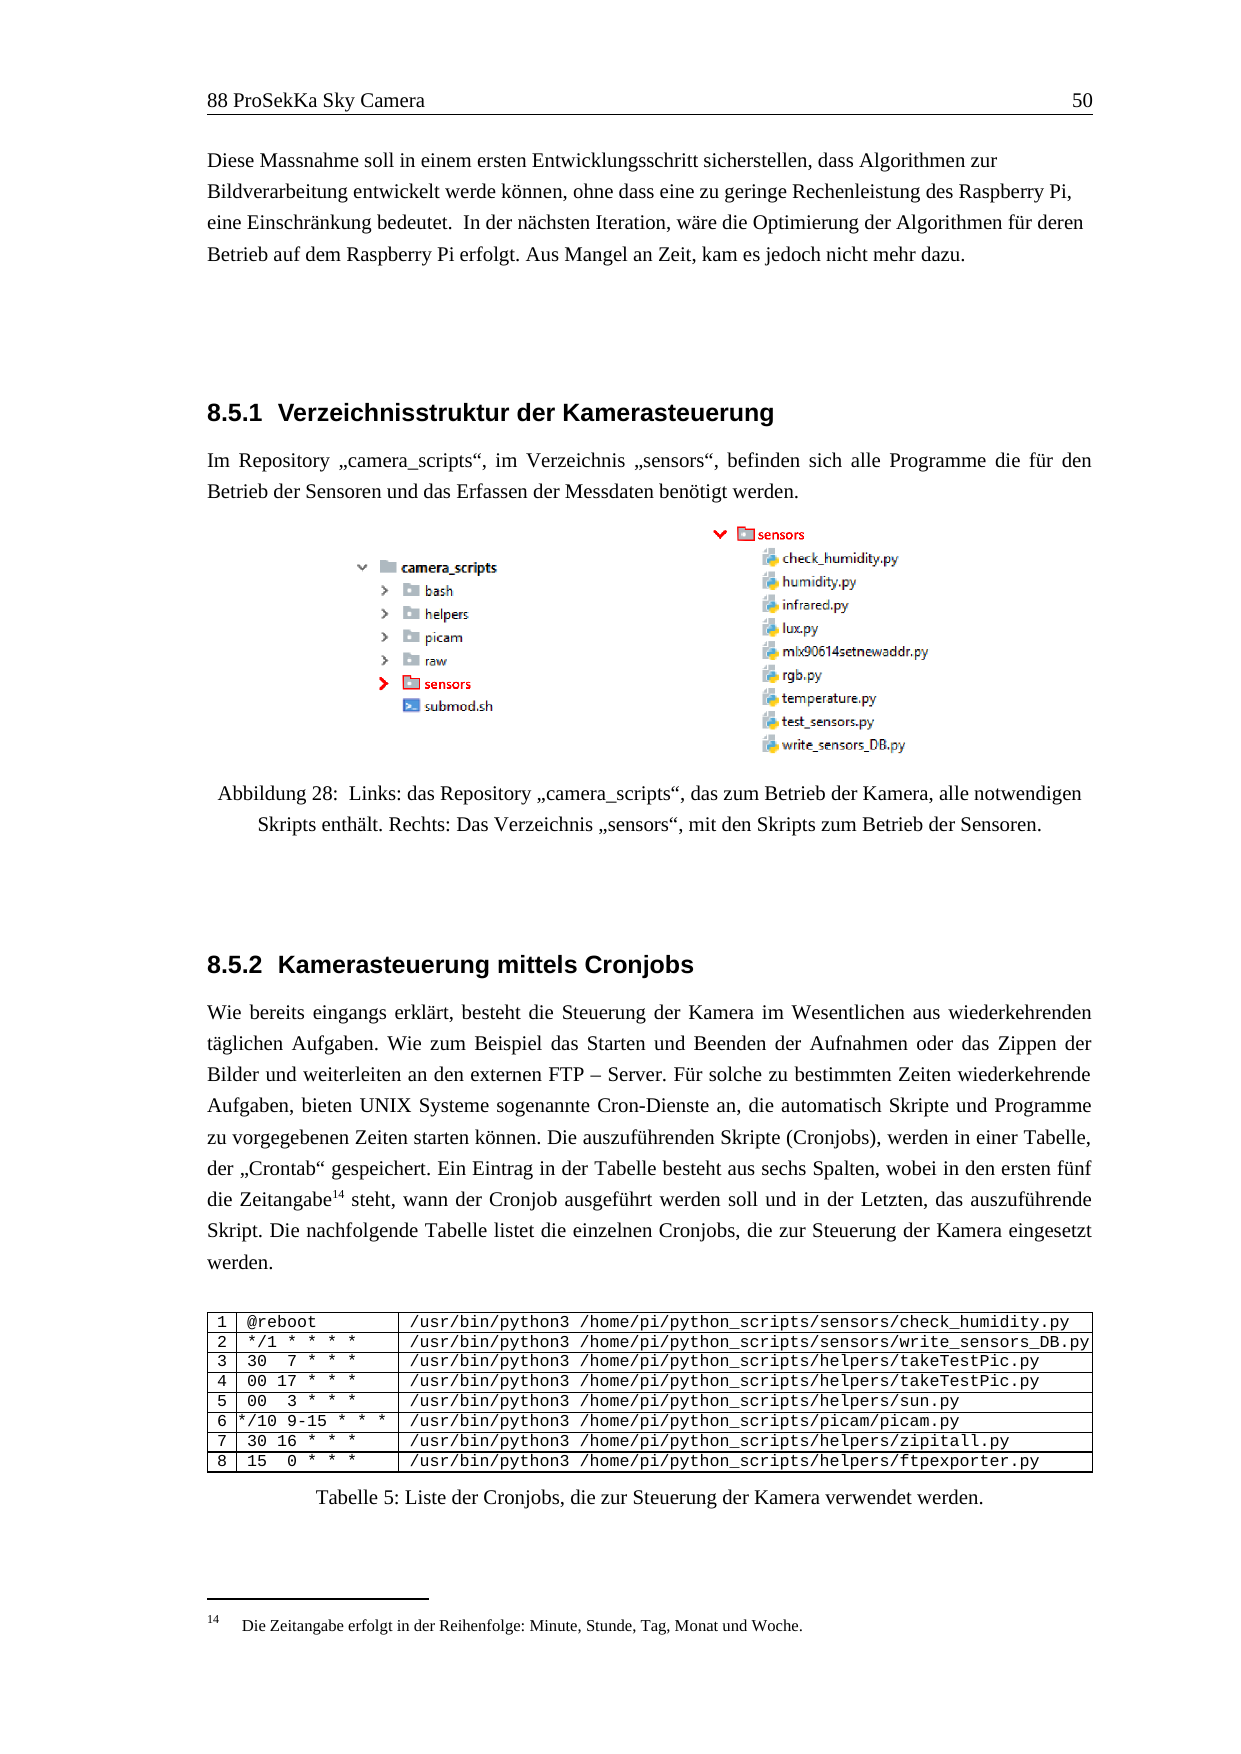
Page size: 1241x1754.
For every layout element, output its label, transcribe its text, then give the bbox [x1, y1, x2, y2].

table_header @reboot [237, 1313, 398, 1332]
table_cell /usr/bin/python3 /home/pi/python_scripts/helpers/ftpexporter.py [399, 1453, 1092, 1471]
table_cell /usr/bin/python3 /home/pi/python_scripts/sensors/write_sensors_DB.py [399, 1333, 1092, 1352]
table_cell 3 [208, 1353, 236, 1372]
table_cell 4 [208, 1373, 236, 1392]
table_cell 2 [208, 1333, 236, 1352]
text Abbildung 28: Links: das Repository „camera_scripts“, das zum Betrieb der Kamera, alle notwendigen Skripts enthält. Rechts: Das Verzeichnis „sensors“, mit den Skripts zum Betrieb der Sensoren. [207, 781, 1093, 836]
table_cell 30 16 * * * [237, 1433, 398, 1451]
table_cell 8 [208, 1453, 236, 1471]
text Im Repository „camera_scripts“, im Verzeichnis „sensors“, befinden sich alle Programme die für den Betrieb der Sensoren und das Erfassen der Messdaten benötigt werden. [207, 447, 1093, 503]
table_cell 7 [208, 1433, 236, 1451]
table_cell 15 0 * * * [237, 1453, 398, 1471]
picture [337, 522, 962, 762]
table_cell 5 [208, 1393, 236, 1412]
subtitle Kamerasteuerung mittels Cronjobs [207, 950, 1093, 979]
text Wie bereits eingangs erklärt, besteht die Steuerung der Kamera im Wesentlichen aus wiederkehrenden täglichen Aufgaben. Wie zum Beispiel das Starten und Beenden der Aufnahmen oder das Zippen der Bilder und weiterleiten an den externen FTP – Server. Für solche zu bestimmten Zeiten wiederkehrende Aufgaben, bieten UNIX Systeme sogenannte Cron-Dienste an, die automatisch Skripte und Programme zu vorgegebenen Zeiten starten können. Die auszuführenden Skripte (Cronjobs), werden in einer Tabelle, der „Crontab“ gespeichert. Ein Eintrag in der Tabelle besteht aus sechs Spalten, wobei in den ersten fünf die Zeitangabe steht, wann der Cronjob ausgeführt werden soll und in der Letzten, das auszuführende Skript. Die nachfolgende Tabelle listet die einzelnen Cronjobs, die zur Steuerung der Kamera eingesetzt werden. [207, 1000, 1093, 1305]
text Diese Massnahme soll in einem ersten Entwicklungsschritt sicherstellen, dass Algorithmen zur Bildverarbeitung entwickelt werde können, ohne dass eine zu geringe Rechenleistung des Raspberry Pi, eine Einschränkung bedeutet. In der nächsten Iteration, wäre die Optimierung der Algorithmen für deren Betrieb auf dem Raspberry Pi erfolgt. Aus Mangel an Zeit, kam es jedoch nicht mehr dazu. [207, 148, 1093, 266]
table_cell /usr/bin/python3 /home/pi/python_scripts/helpers/sun.py [399, 1393, 1092, 1412]
table_cell /usr/bin/python3 /home/pi/python_scripts/helpers/takeTestPic.py [399, 1353, 1092, 1372]
table_cell 00 17 * * * [237, 1373, 398, 1392]
table_cell 00 3 * * * [237, 1393, 398, 1412]
table_cell /usr/bin/python3 /home/pi/python_scripts/helpers/takeTestPic.py [399, 1373, 1092, 1392]
table_cell 6 [208, 1413, 236, 1432]
table_cell /usr/bin/python3 /home/pi/python_scripts/picam/picam.py [399, 1413, 1092, 1432]
table_header 1 [208, 1313, 236, 1332]
table_header /usr/bin/python3 /home/pi/python_scripts/sensors/check_humidity.py [399, 1313, 1092, 1332]
table_cell 30 7 * * * [237, 1353, 398, 1372]
table_cell /usr/bin/python3 /home/pi/python_scripts/helpers/zipitall.py [399, 1433, 1092, 1451]
table_cell */1 * * * * [237, 1333, 398, 1352]
text Tabelle 5: Liste der Cronjobs, die zur Steuerung der Kamera verwendet werden. [207, 1485, 1093, 1509]
subtitle Verzeichnisstruktur der Kamerasteuerung [207, 398, 1093, 426]
table_cell */10 9-15 * * * [237, 1413, 398, 1432]
